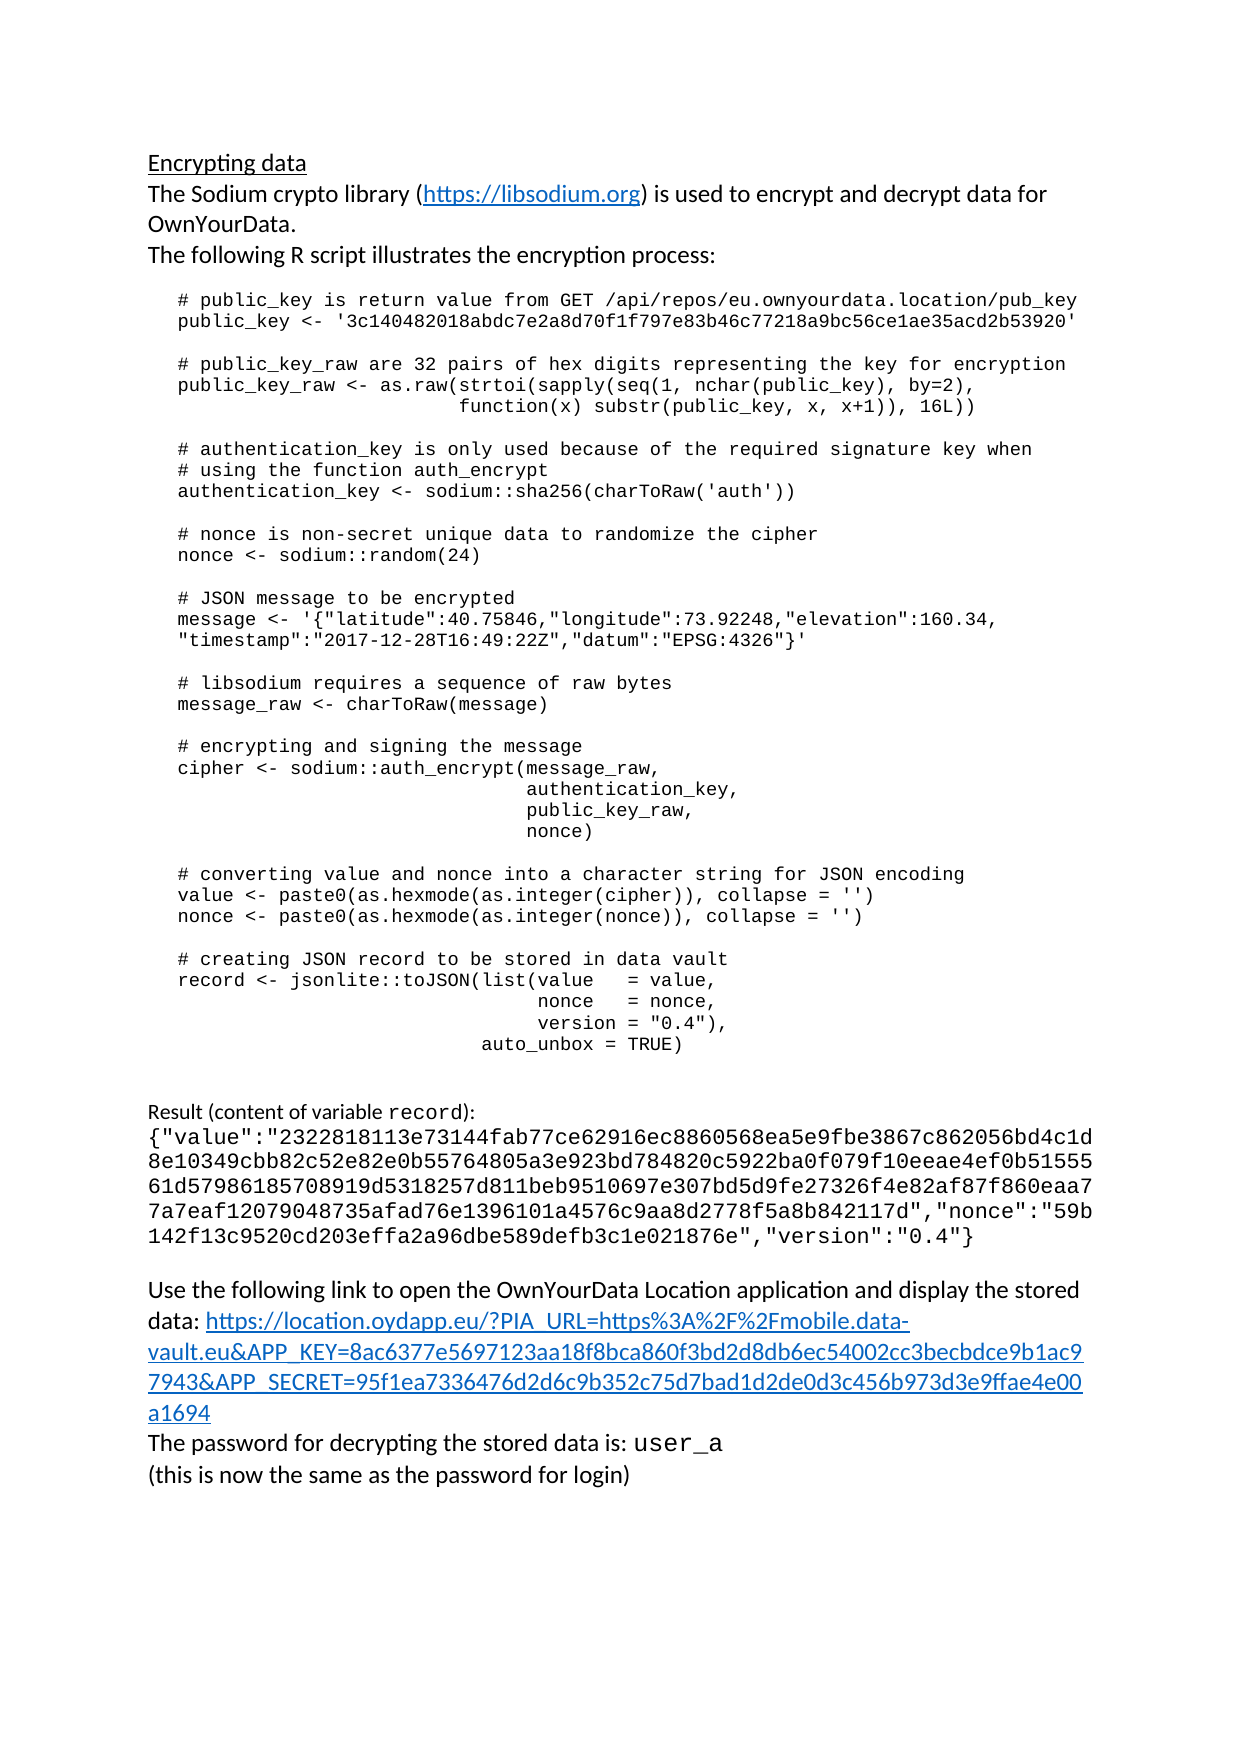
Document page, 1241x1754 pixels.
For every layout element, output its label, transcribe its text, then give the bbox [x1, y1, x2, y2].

text # JSON message to be encrypted [177, 588, 1093, 610]
text # encrypting and signing the message [177, 737, 1093, 758]
text record <- jsonlite::toJSON(list(value = value, [177, 971, 1093, 992]
text (this is now the same as the password for login) [148, 1459, 1093, 1489]
text Use the following link to open the OwnYourData Location application and display the stored data: https://location.oydapp.eu/?PIA_URL=https%3A%2F%2Fmobile.data-vault.eu&APP_KEY=8ac6377e5697123aa18f8bca860f3bd2d8db6ec54002cc3becbdce9b1ac97943&APP_SECRET=95f1ea7336476d2d6c9b352c75d7bad1d2de0d3c456b973d3e9ffae4e00a1694 [148, 1275, 1093, 1427]
text The Sodium crypto library (https://libsodium.org) is used to encrypt and decrypt data for OwnYourData. [148, 178, 1093, 239]
text nonce = nonce, [177, 992, 1093, 1013]
text The password for decrypting the stored data is: user_a [148, 1427, 1093, 1459]
text authentication_key <- sodium::sha256(charToRaw('auth')) [177, 482, 1093, 503]
text {"value":"2322818113e73144fab77ce62916ec8860568ea5e9fbe3867c862056bd4c1d8e10349cbb82c52e82e0b55764805a3e923bd784820c5922ba0f079f10eeae4ef0b5155561d57986185708919d5318257d811beb9510697e307bd5d9fe27326f4e82af87f860eaa77a7eaf12079048735afad76e1396101a4576c9aa8d2778f5a8b842117d","nonce":"59b142f13c9520cd203effa2a96dbe589defb3c1e021876e","version":"0.4"} [148, 1126, 1093, 1250]
text # libsodium requires a sequence of raw bytes [177, 673, 1093, 695]
text # using the function auth_encrypt [177, 461, 1093, 482]
text # converting value and nonce into a character string for JSON encoding [177, 865, 1093, 886]
text message <- '{"latitude":40.75846,"longitude":73.92248,"elevation":160.34, "timestamp":"2017-12-28T16:49:22Z","datum":"EPSG:4326"}' [177, 610, 1093, 652]
text # public_key is return value from GET /api/repos/eu.ownyourdata.location/pub_key [177, 291, 1093, 312]
text # creating JSON record to be stored in data vault [177, 950, 1093, 971]
text cipher <- sodium::auth_encrypt(message_raw, [177, 758, 1093, 780]
text nonce <- paste0(as.hexmode(as.integer(nonce)), collapse = '') [177, 907, 1093, 928]
text The following R script illustrates the encryption process: [148, 239, 1093, 270]
text public_key_raw, [177, 801, 1093, 822]
text version = "0.4"), [177, 1013, 1093, 1035]
text # authentication_key is only used because of the required signature key when [177, 440, 1093, 461]
text auto_unbox = TRUE) [177, 1035, 1093, 1056]
text Result (content of variable record): [148, 1098, 1093, 1126]
text nonce <- sodium::random(24) [177, 546, 1093, 567]
text # public_key_raw are 32 pairs of hex digits representing the key for encryption [177, 355, 1093, 376]
text public_key <- '3c140482018abdc7e2a8d70f1f797e83b46c77218a9bc56ce1ae35acd2b53920' [177, 312, 1093, 333]
text function(x) substr(public_key, x, x+1)), 16L)) [177, 397, 1093, 418]
text nonce) [177, 822, 1093, 843]
text # nonce is non-secret unique data to randomize the cipher [177, 525, 1093, 546]
text message_raw <- charToRaw(message) [177, 695, 1093, 716]
text value <- paste0(as.hexmode(as.integer(cipher)), collapse = '') [177, 886, 1093, 907]
text Encrypting data [148, 148, 1093, 178]
text public_key_raw <- as.raw(strtoi(sapply(seq(1, nchar(public_key), by=2), [177, 376, 1093, 397]
text authentication_key, [177, 780, 1093, 801]
